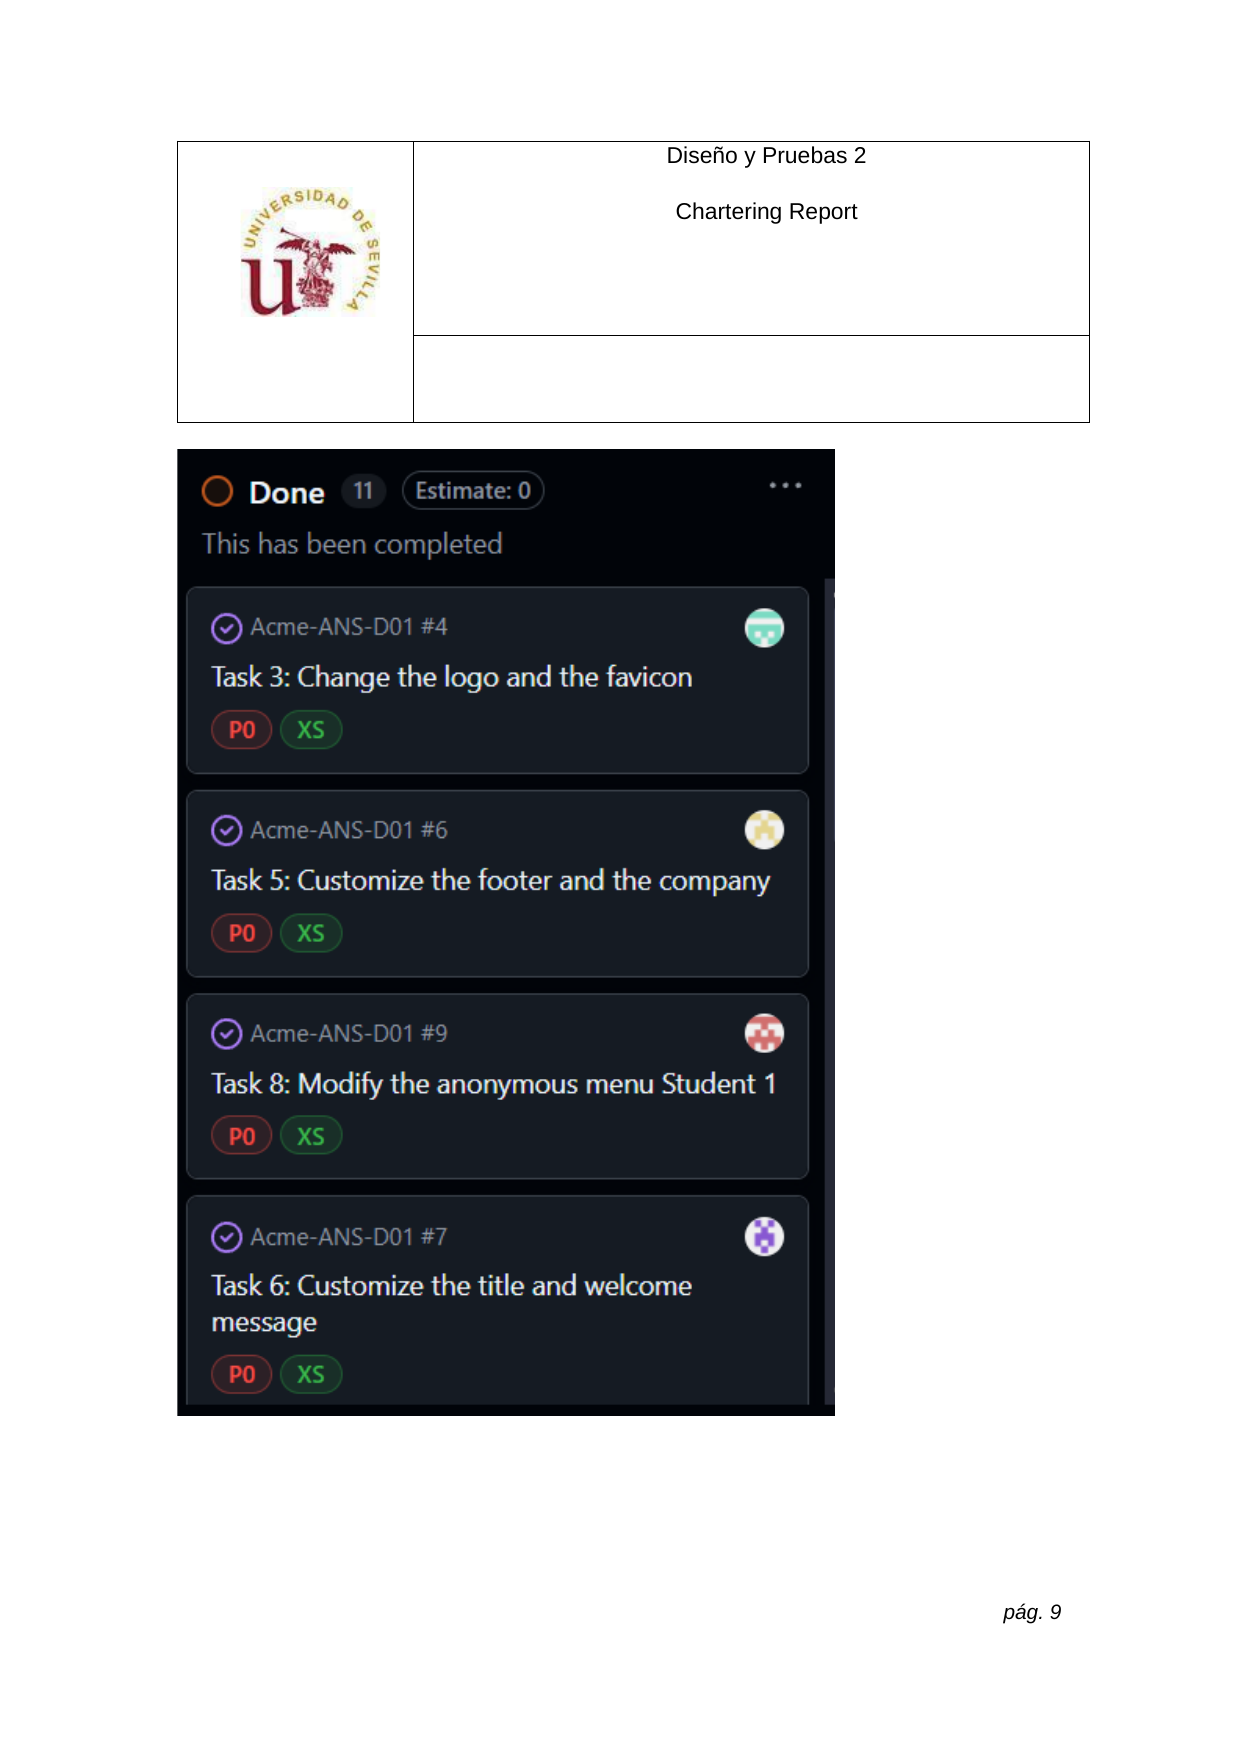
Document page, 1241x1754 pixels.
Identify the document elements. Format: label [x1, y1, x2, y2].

picture [177, 449, 835, 1416]
picture [240, 187, 381, 317]
